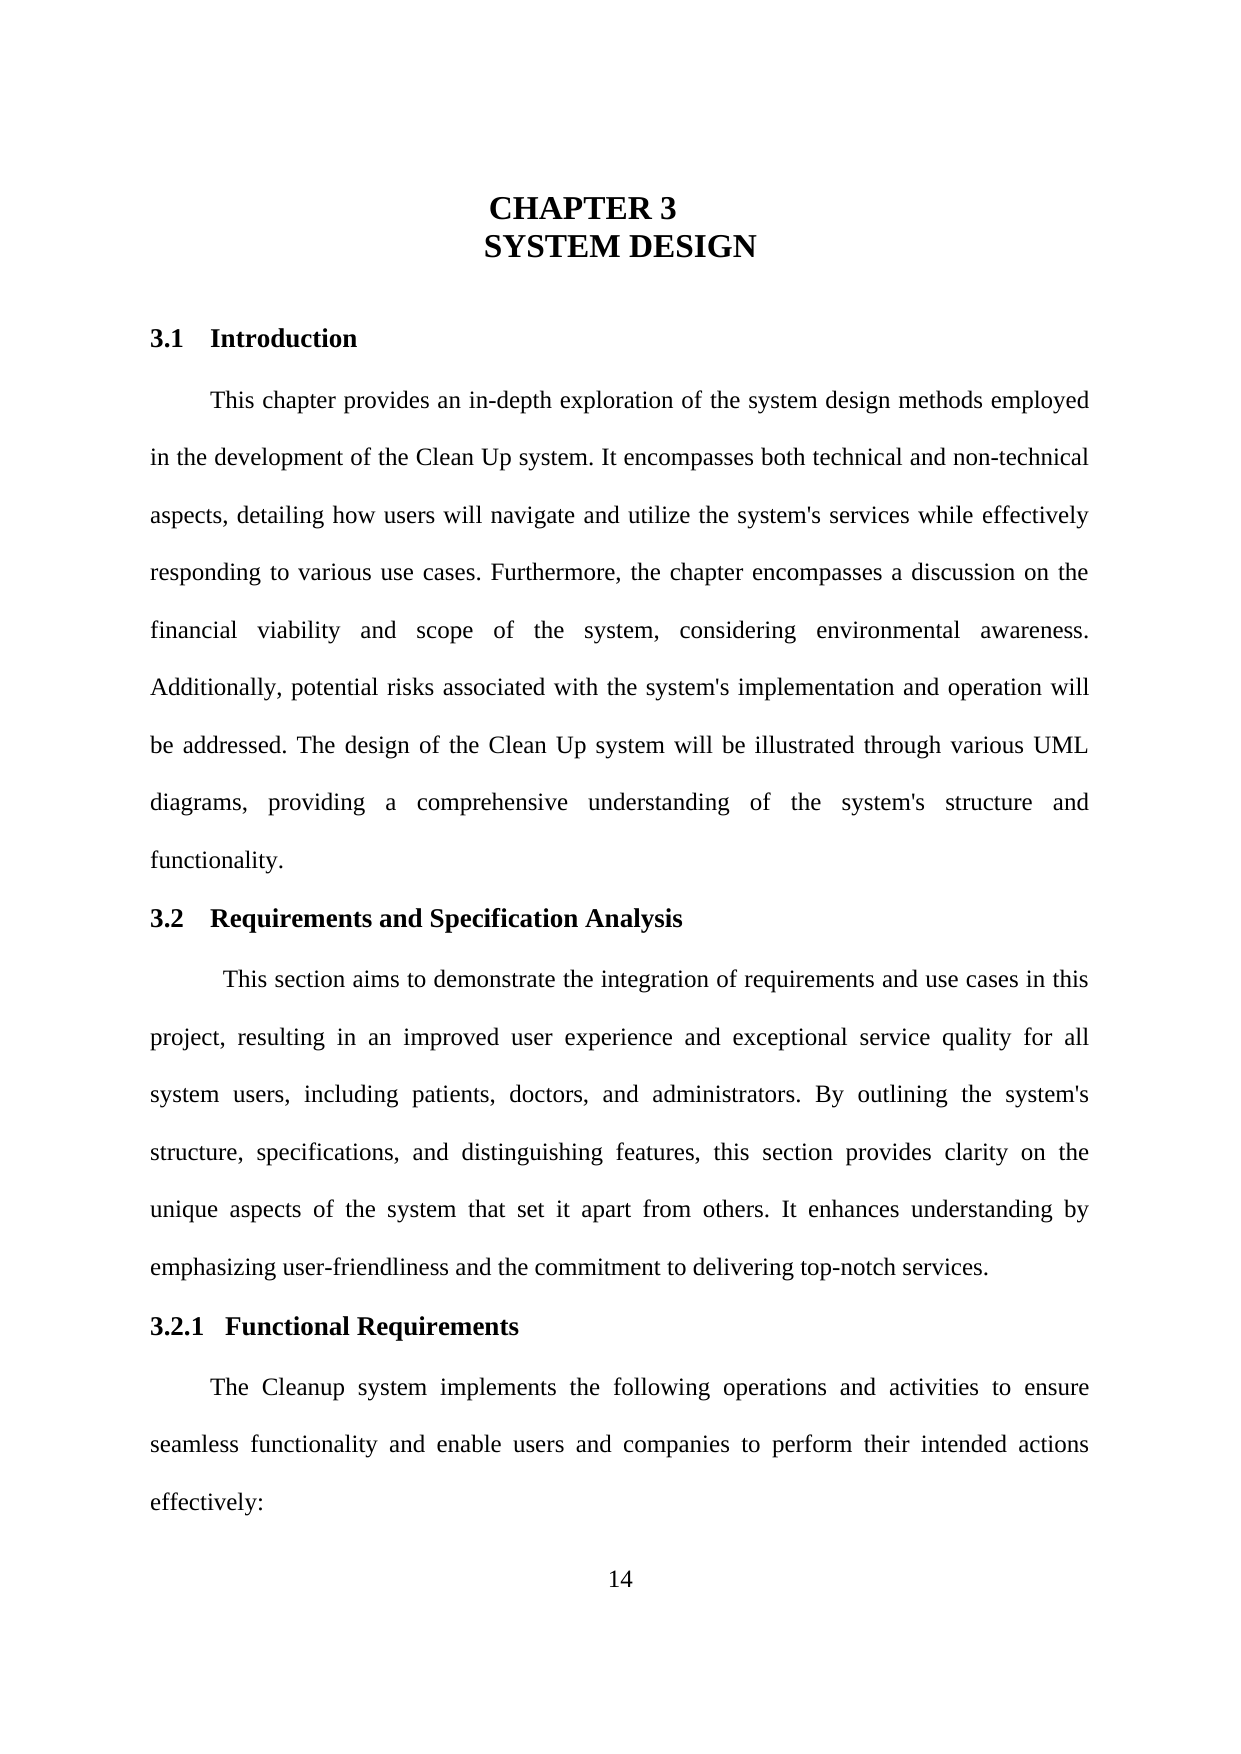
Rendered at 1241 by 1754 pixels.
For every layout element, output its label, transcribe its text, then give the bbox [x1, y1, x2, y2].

subtitle Requirements and Specification Analysis [150, 902, 1090, 933]
text The Cleanup system implements the following operations and activities to ensure seamless functionality and enable users and companies to perform their intended actions effectively: [150, 1372, 1090, 1516]
subtitle Functional Requirements [150, 1309, 1165, 1341]
subtitle System Design [150, 188, 1090, 265]
subtitle Introduction [150, 322, 1090, 354]
text This chapter provides an in-depth exploration of the system design methods employed in the development of the Clean Up system. It encompasses both technical and non-technical aspects, detailing how users will navigate and utilize the system's services while effectively responding to various use cases. Furthermore, the chapter encompasses a discussion on the financial viability and scope of the system, considering environmental awareness. Additionally, potential risks associated with the system's implementation and operation will be addressed. The design of the Clean Up system will be illustrated through various UML diagrams, providing a comprehensive understanding of the system's structure and functionality. [150, 385, 1090, 873]
text This section aims to demonstrate the integration of requirements and use cases in this project, resulting in an improved user experience and exceptional service quality for all system users, including patients, doctors, and administrators. By outlining the system's structure, specifications, and distinguishing features, this section provides clarity on the unique aspects of the system that set it apart from others. It enhances understanding by emphasizing user-friendliness and the commitment to delivering top-notch services. [150, 964, 1090, 1281]
